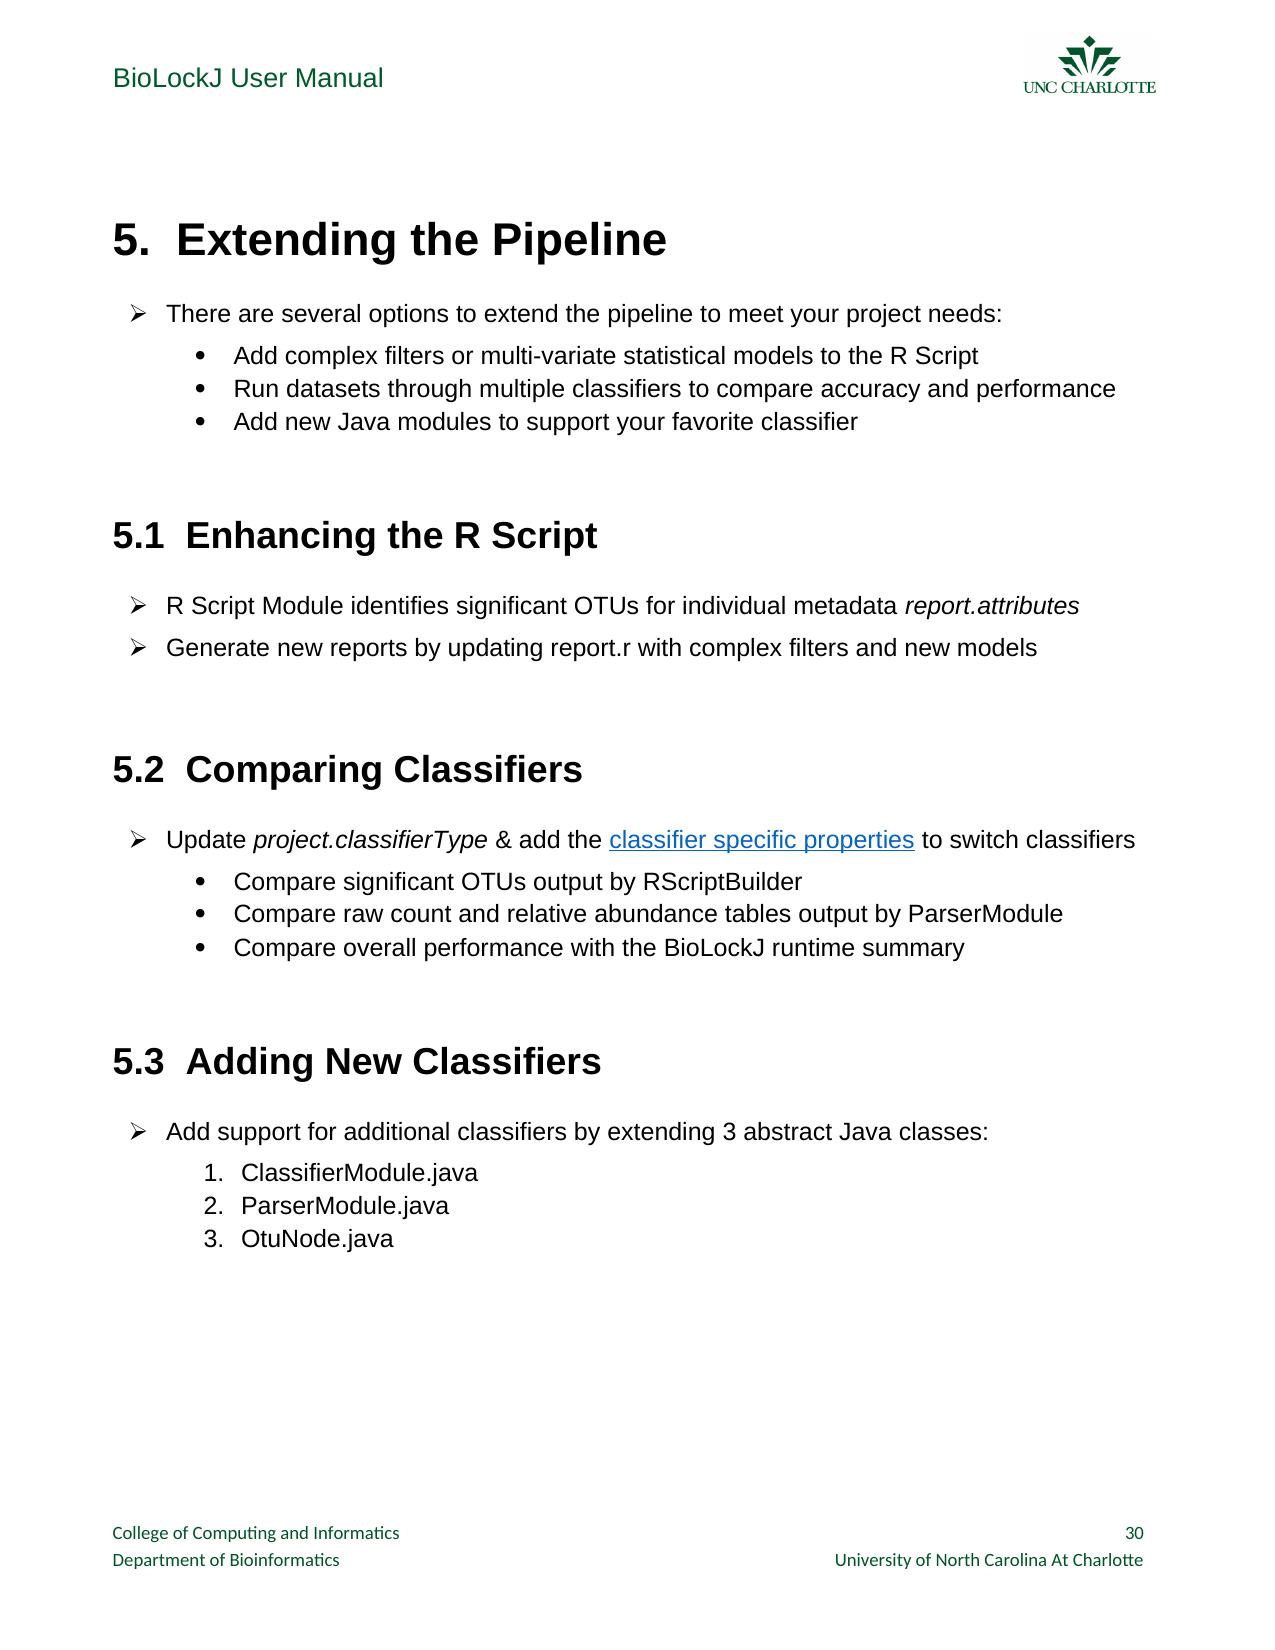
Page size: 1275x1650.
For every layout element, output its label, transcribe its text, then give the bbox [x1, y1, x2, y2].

table_header There are several options to extend the pipeline to meet your project needs: Add complex filters or multi-variate statistical models to the R Script Run datasets through multiple classifiers to compare accuracy and performance Add new Java modules to support your favorite classifier [111, 277, 1153, 450]
subtitle 5.2 Comparing Classifiers [112, 748, 1162, 791]
picture [1022, 35, 1158, 95]
subtitle 5. Extending the Pipeline [112, 212, 1162, 265]
subtitle 5.3 Adding New Classifiers [112, 1039, 1162, 1082]
table_header R Script Module identifies significant OTUs for individual metadata report.attributes Generate new reports by updating report.r with complex filters and new models [111, 568, 1161, 684]
subtitle 5.1 Enhancing the R Script [112, 514, 1162, 557]
table_header Add support for additional classifiers by extending 3 abstract Java classes: ClassifierModule.java ParserModule.java OtuNode.java [111, 1094, 1164, 1267]
table_header Update project.classifierType & add the classifier specific properties to switch classifiers Compare significant OTUs output by RScriptBuilder Compare raw count and relative abundance tables output by ParserModule Compare overall performance with the BioLockJ runtime summary [111, 802, 1161, 976]
